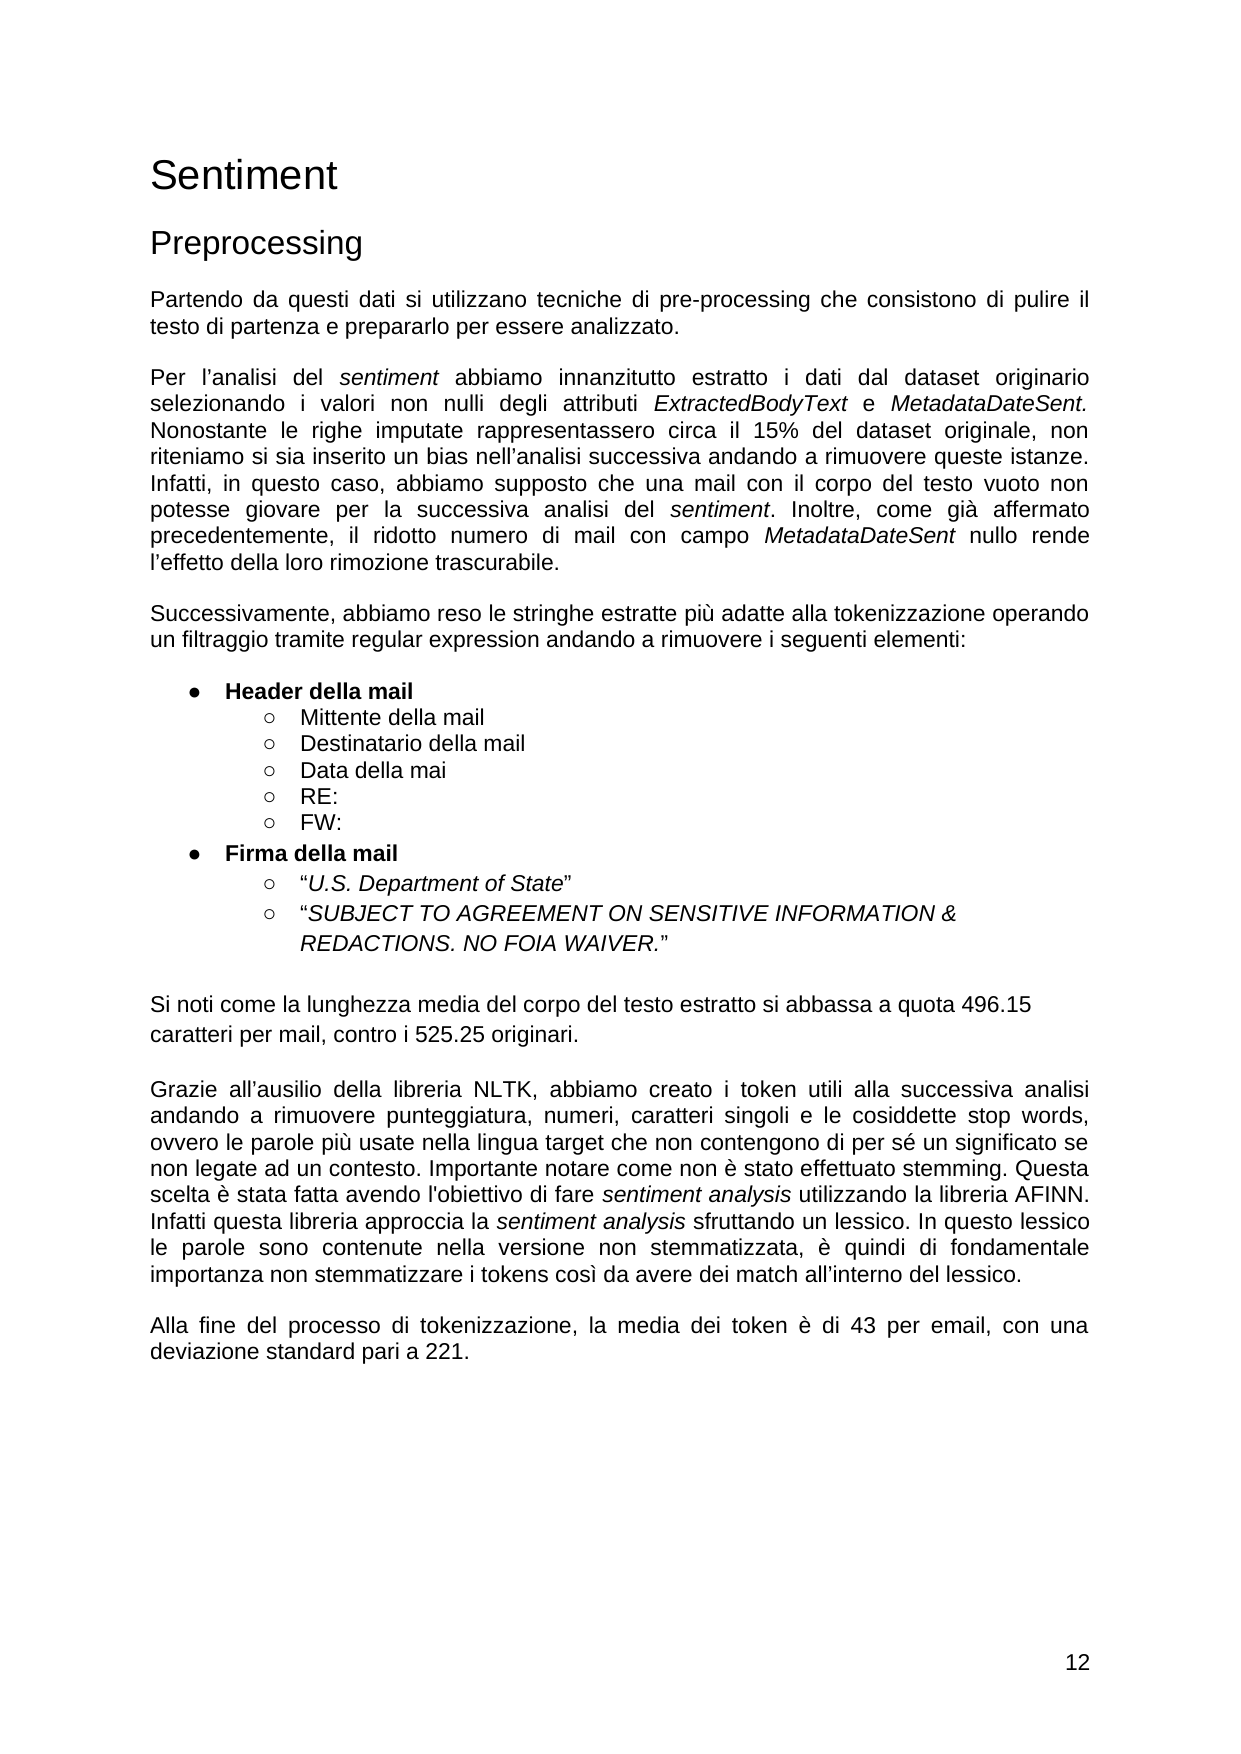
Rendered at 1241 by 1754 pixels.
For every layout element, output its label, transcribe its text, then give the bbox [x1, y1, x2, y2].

list Header della mail [187, 678, 1090, 704]
list RE: [262, 783, 1090, 809]
text Per l’analisi del sentiment abbiamo innanzitutto estratto i dati dal dataset originario selezionando i valori non nulli degli attributi ExtractedBodyText e MetadataDateSent. Nonostante le righe imputate rappresentassero circa il 15% del dataset originale, non riteniamo si sia inserito un bias nell’analisi successiva andando a rimuovere queste istanze. Infatti, in questo caso, abbiamo supposto che una mail con il corpo del testo vuoto non potesse giovare per la successiva analisi del sentiment. Inoltre, come già affermato precedentemente, il ridotto numero di mail con campo MetadataDateSent nullo rende l’effetto della loro rimozione trascurabile. [150, 364, 1090, 575]
text Grazie all’ausilio della libreria NLTK, abbiamo creato i token utili alla successiva analisi andando a rimuovere punteggiatura, numeri, caratteri singoli e le cosiddette stop words, ovvero le parole più usate nella lingua target che non contengono di per sé un significato se non legate ad un contesto. Importante notare come non è stato effettuato stemming. Questa scelta è stata fatta avendo l'obiettivo di fare sentiment analysis utilizzando la libreria AFINN. Infatti questa libreria approccia la sentiment analysis sfruttando un lessico. In questo lessico le parole sono contenute nella versione non stemmatizzata, è quindi di fondamentale importanza non stemmatizzare i tokens così da avere dei match all’interno del lessico. [150, 1076, 1090, 1287]
text Alla fine del processo di tokenizzazione, la media dei token è di 43 per email, con una deviazione standard pari a 221. [150, 1312, 1090, 1364]
text Partendo da questi dati si utilizzano tecniche di pre-processing che consistono di pulire il testo di partenza e prepararlo per essere analizzato. [150, 286, 1090, 339]
text Successivamente, abbiamo reso le stringhe estratte più adatte alla tokenizzazione operando un filtraggio tramite regular expression andando a rimuovere i seguenti elementi: [150, 600, 1090, 653]
list Mittente della mail [262, 704, 1090, 730]
list “SUBJECT TO AGREEMENT ON SENSITIVE INFORMATION & REDACTIONS. NO FOIA WAIVER.” [262, 900, 1090, 957]
list Data della mai [262, 757, 1090, 783]
list FW: [262, 809, 1090, 836]
list “U.S. Department of State” [262, 870, 1090, 896]
subtitle Sentiment [150, 150, 1090, 198]
list Firma della mail [187, 839, 1090, 866]
subtitle Preprocessing [150, 223, 1090, 261]
list Destinatario della mail [262, 730, 1090, 757]
text Si noti come la lunghezza media del corpo del testo estratto si abbassa a quota 496.15 caratteri per mail, contro i 525.25 originari. [150, 991, 1090, 1047]
